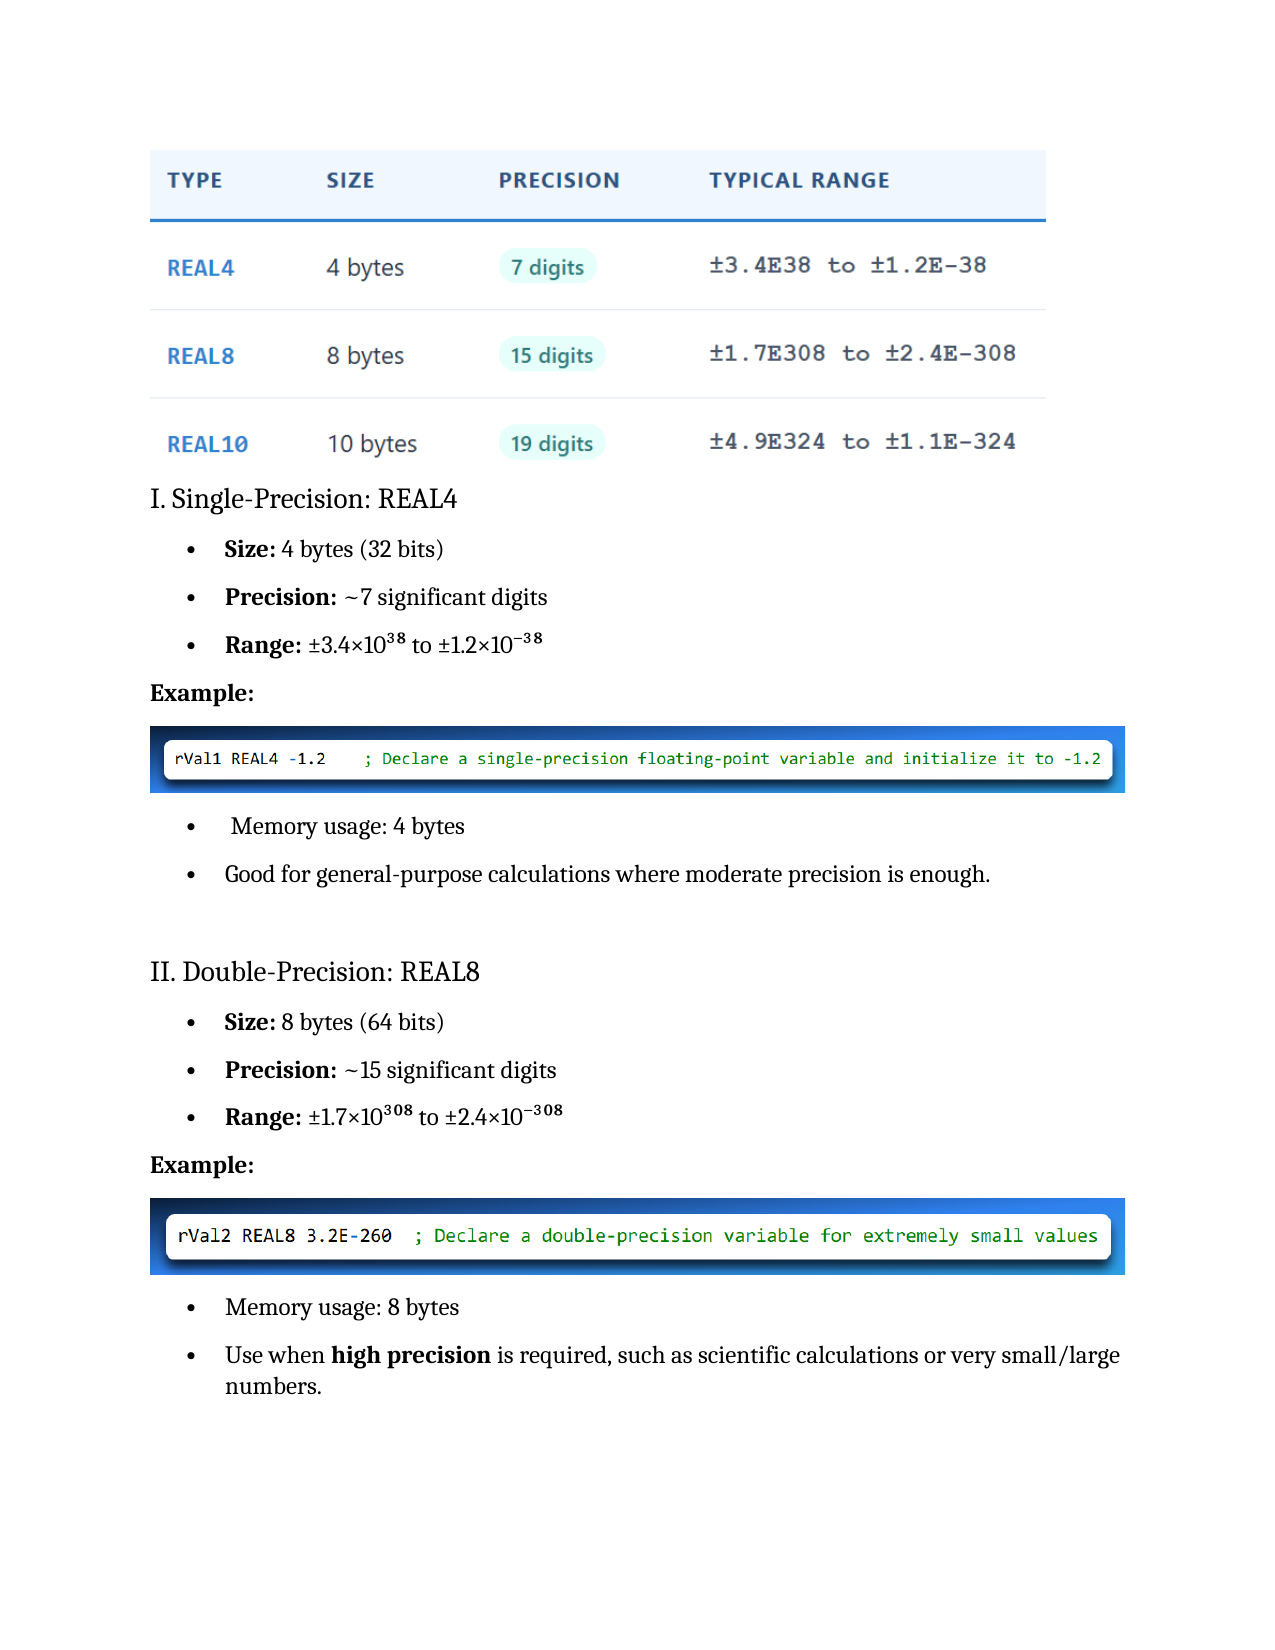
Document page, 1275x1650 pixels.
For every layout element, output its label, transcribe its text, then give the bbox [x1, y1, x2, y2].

list Size: 4 bytes (32 bits) [187, 535, 1125, 564]
list Memory usage: 8 bytes [187, 1293, 1125, 1322]
list Use when high precision is required, such as scientific calculations or very small/large numbers. [187, 1341, 1125, 1401]
list Memory usage: 4 bytes [187, 812, 1125, 841]
picture [150, 150, 1046, 464]
list Precision: ~7 significant digits [187, 583, 1125, 612]
list Size: 8 bytes (64 bits) [187, 1008, 1125, 1037]
list Range: ±1.7×10³⁰⁸ to ±2.4×10⁻³⁰⁸ [187, 1103, 1125, 1132]
list Range: ±3.4×10³⁸ to ±1.2×10⁻³⁸ [187, 631, 1125, 659]
text Example: [150, 1151, 1125, 1180]
picture [150, 726, 1125, 793]
picture [150, 1198, 1125, 1275]
list Precision: ~15 significant digits [187, 1056, 1125, 1084]
text I. Single-Precision: REAL4 [150, 483, 1125, 516]
text II. Double-Precision: REAL8 [150, 955, 1125, 989]
text Example: [150, 678, 1125, 707]
list Good for general-purpose calculations where moderate precision is enough. [187, 860, 1125, 888]
